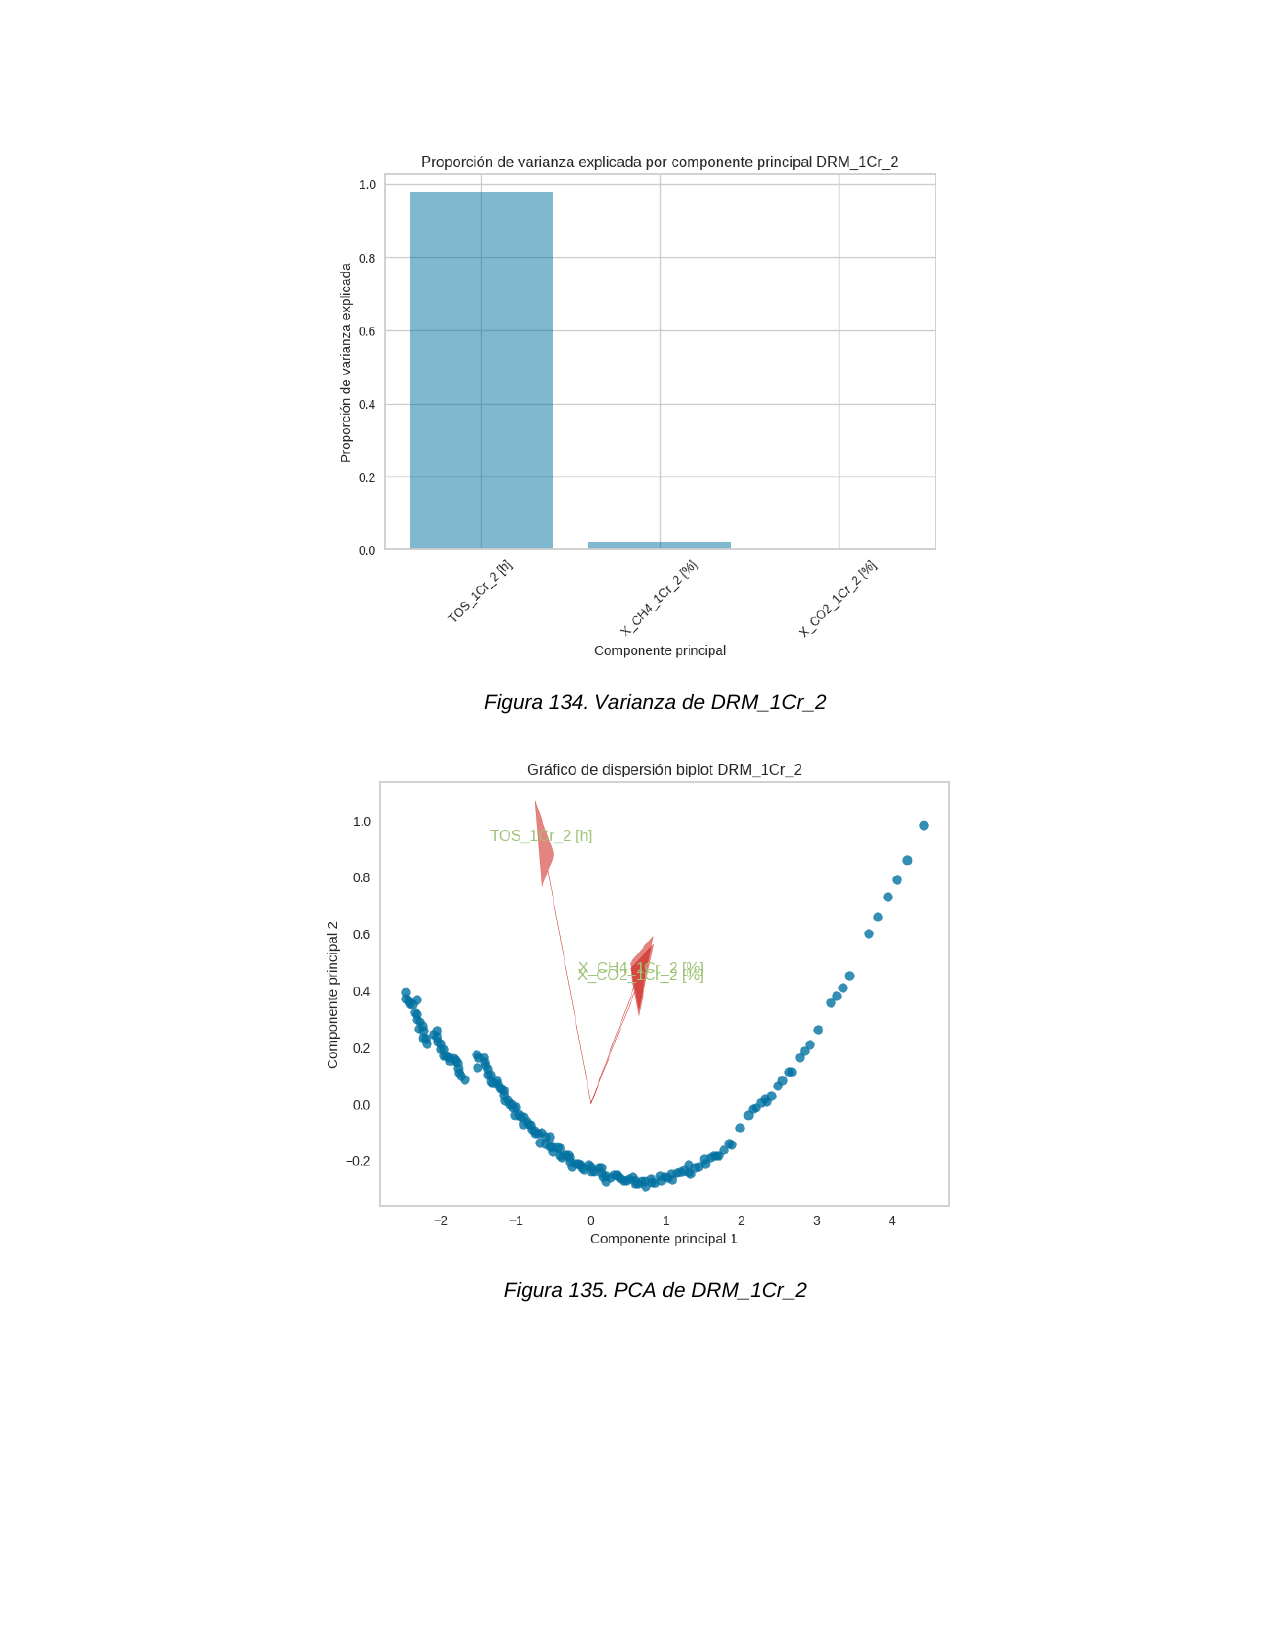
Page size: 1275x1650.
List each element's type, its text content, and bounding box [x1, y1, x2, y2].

text PCA de DRM_1Cr_2 [215, 1278, 1098, 1302]
text Varianza de DRM_1Cr_2 [215, 689, 1098, 713]
picture [332, 147, 943, 665]
picture [318, 754, 957, 1254]
